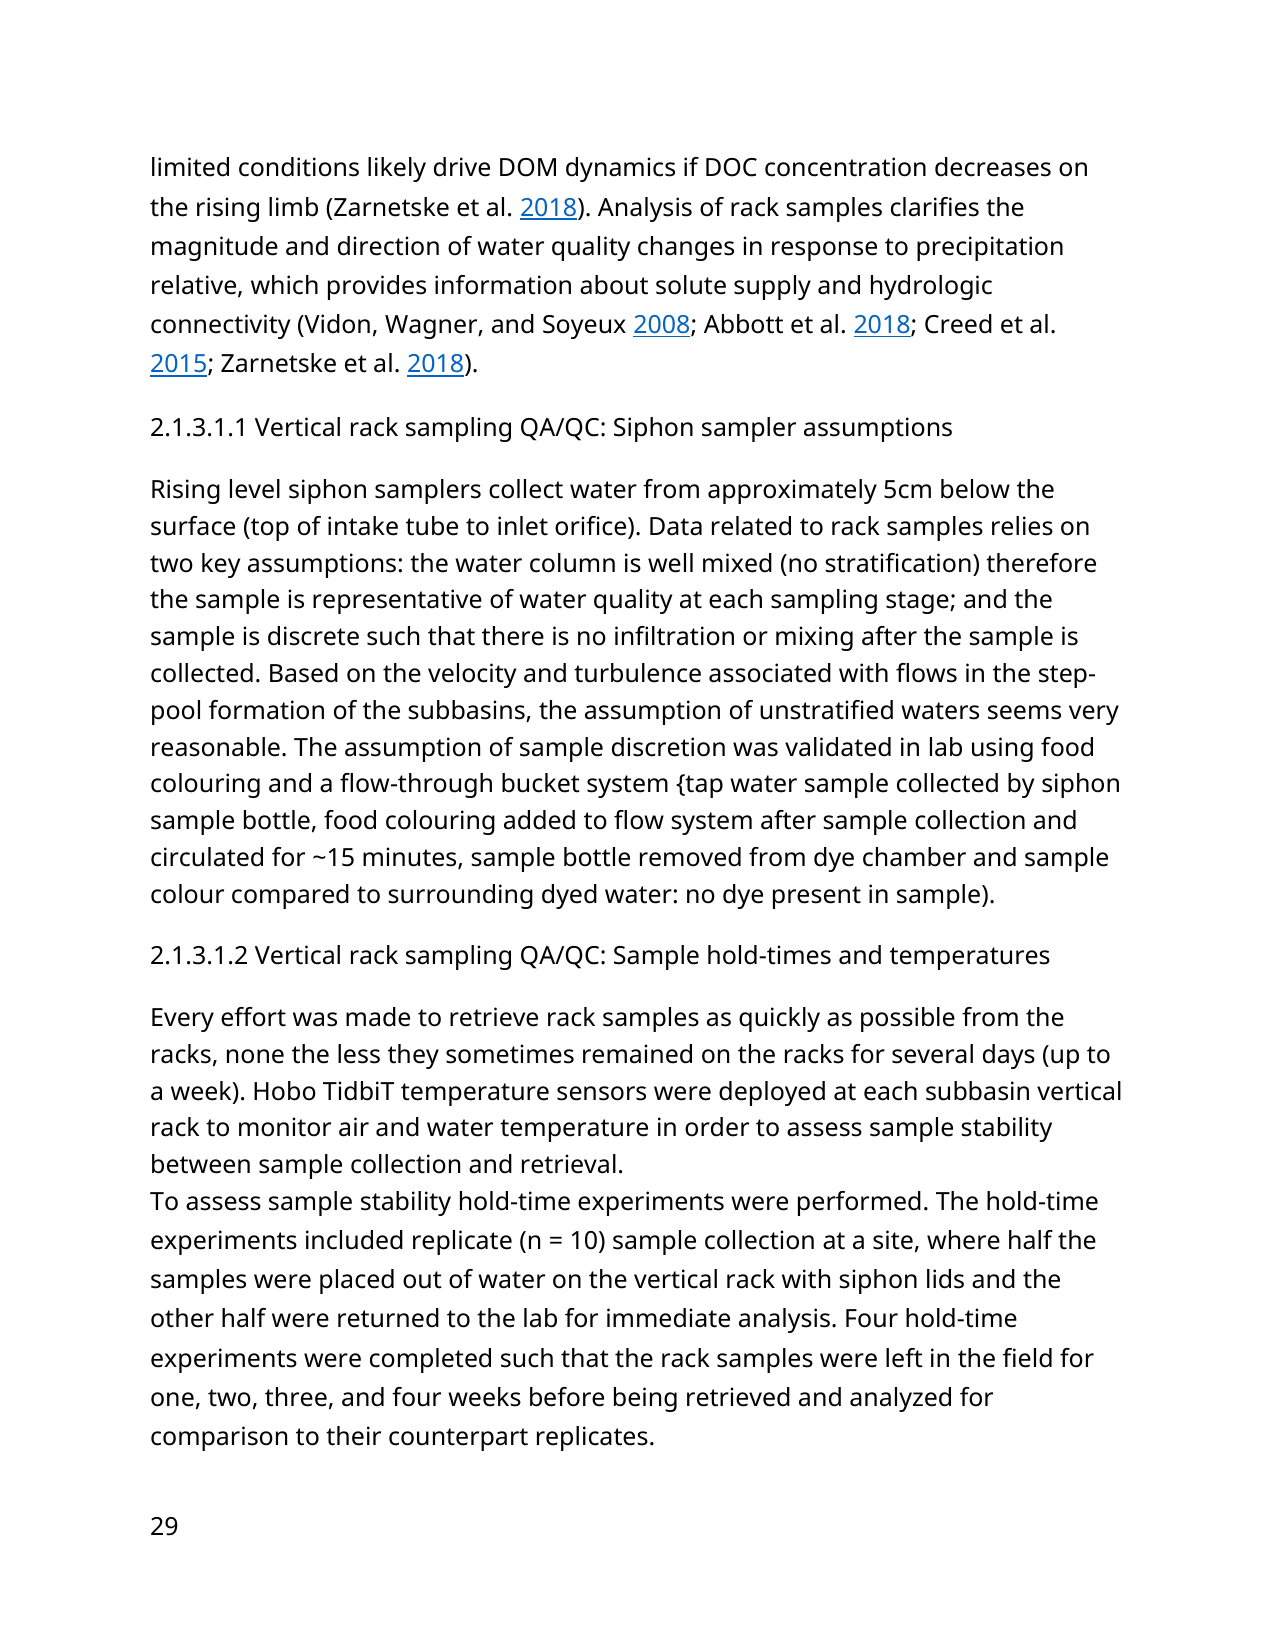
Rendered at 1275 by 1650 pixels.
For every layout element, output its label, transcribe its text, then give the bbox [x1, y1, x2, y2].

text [150, 150, 1125, 380]
text To assess sample stability hold-time experiments were performed. The hold-time experiments included replicate (n = 10) sample collection at a site, where half the samples were placed out of water on the vertical rack with siphon lids and the other half were returned to the lab for immediate analysis. Four hold-time experiments were completed such that the rack samples were left in the field for one, two, three, and four weeks before being retrieved and analyzed for comparison to their counterpart replicates. [150, 1184, 1125, 1453]
subtitle 2.1.3.1.1 Vertical rack sampling QA/QC: Siphon sampler assumptions [150, 410, 1125, 444]
subtitle 2.1.3.1.2 Vertical rack sampling QA/QC: Sample hold-times and temperatures [150, 938, 1125, 972]
